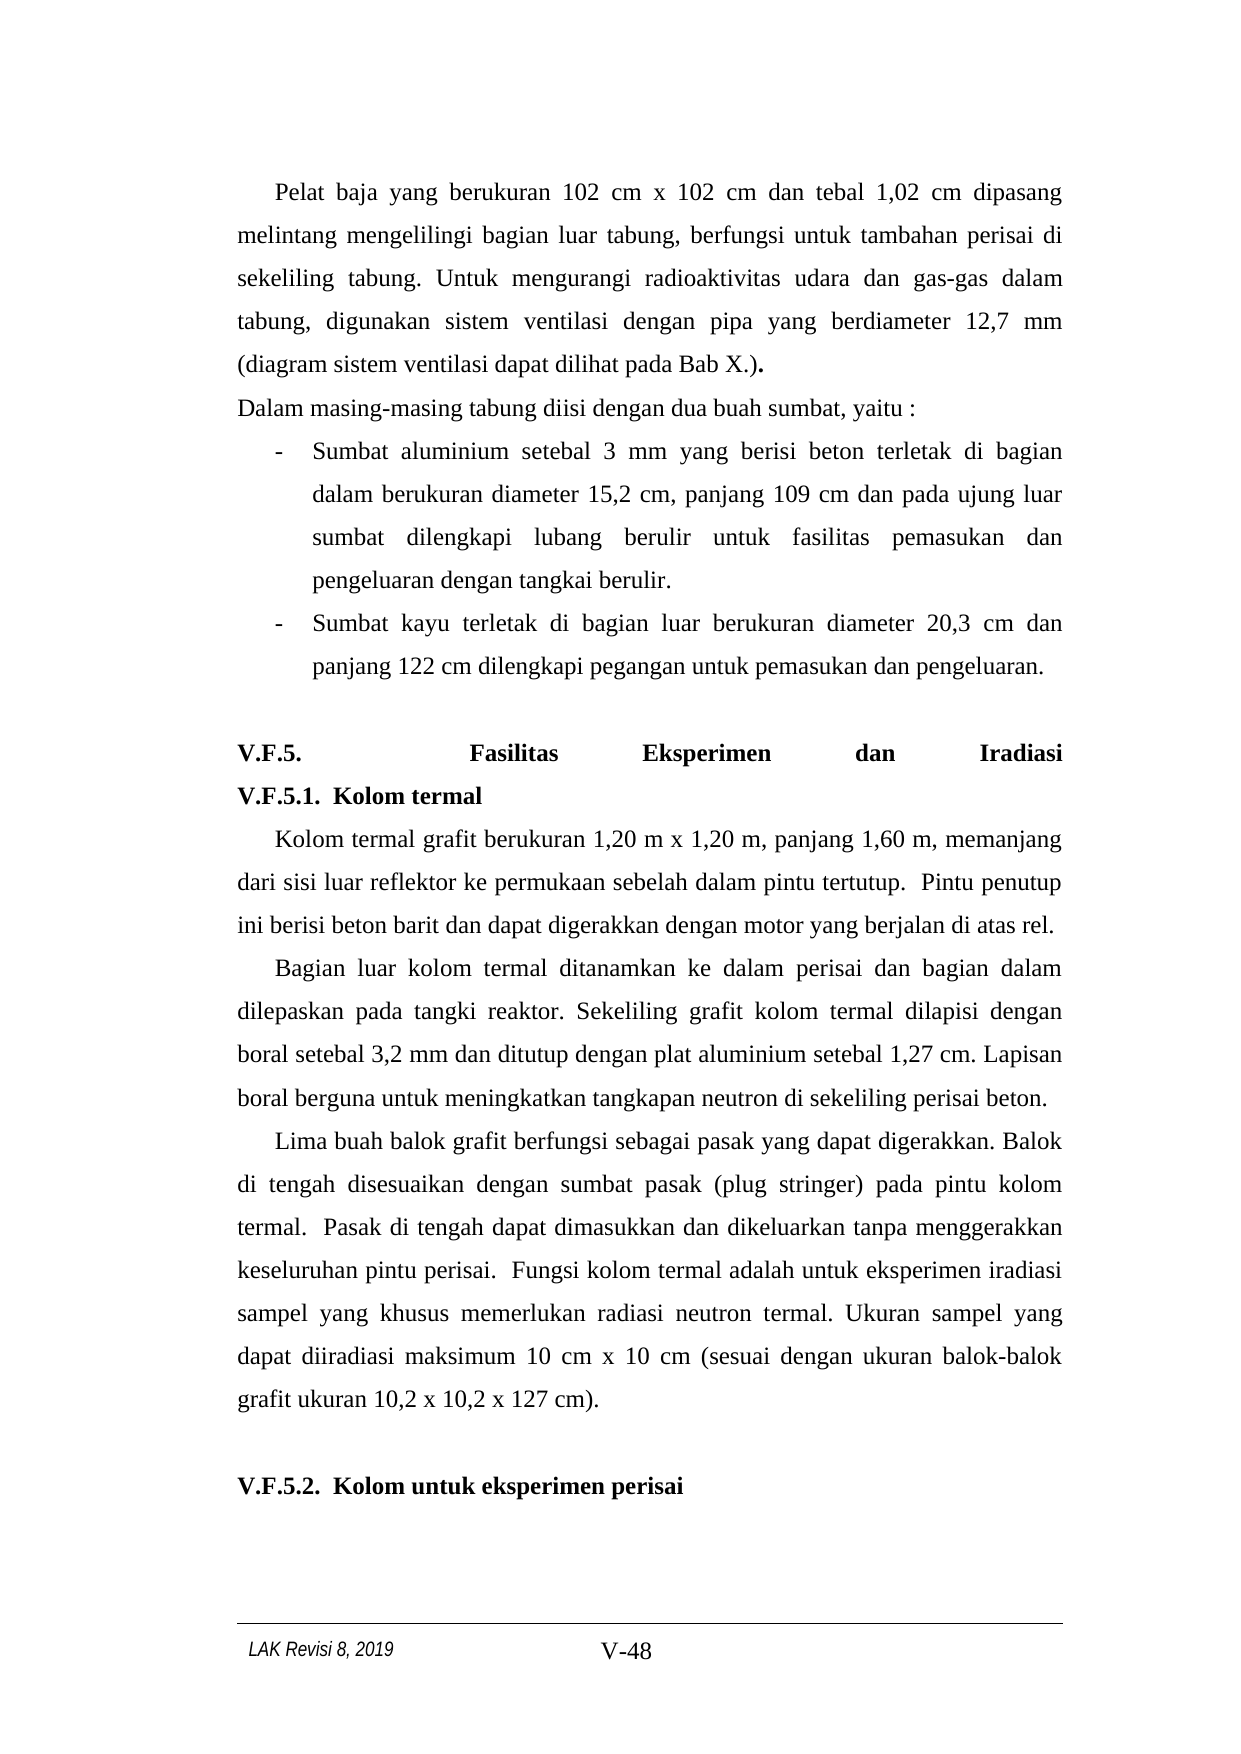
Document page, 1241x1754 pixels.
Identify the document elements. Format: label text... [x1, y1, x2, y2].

text V.F.5.2. Kolom untuk eksperimen perisai [237, 1471, 1063, 1499]
text Kolom termal grafit berukuran 1,20 m x 1,20 m, panjang 1,60 m, memanjang dari sisi luar reflektor ke permukaan sebelah dalam pintu tertutup. Pintu penutup ini berisi beton barit dan dapat digerakkan dengan motor yang berjalan di atas rel. [237, 824, 1063, 939]
text V.F.5. Fasilitas Eksperimen dan Iradiasi V.F.5.1. Kolom termal [237, 738, 1063, 809]
text - Sumbat aluminium setebal 3 mm yang berisi beton terletak di bagian dalam berukuran diameter 15,2 cm, panjang 109 cm dan pada ujung luar sumbat dilengkapi lubang berulir untuk fasilitas pemasukan dan pengeluaran dengan tangkai berulir. [274, 436, 1063, 594]
text - Sumbat kayu terletak di bagian luar berukuran diameter 20,3 cm dan panjang 122 cm dilengkapi pegangan untuk pemasukan dan pengeluaran. [274, 608, 1063, 680]
text Pelat baja yang berukuran 102 cm x 102 cm dan tebal 1,02 cm dipasang melintang mengelilingi bagian luar tabung, berfungsi untuk tambahan perisai di sekeliling tabung. Untuk mengurangi radioaktivitas udara dan gas-gas dalam tabung, digunakan sistem ventilasi dengan pipa yang berdiameter 12,7 mm (diagram sistem ventilasi dapat dilihat pada Bab X.). [237, 177, 1063, 378]
text Lima buah balok grafit berfungsi sebagai pasak yang dapat digerakkan. Balok di tengah disesuaikan dengan sumbat pasak (plug stringer) pada pintu kolom termal. Pasak di tengah dapat dimasukkan dan dikeluarkan tanpa menggerakkan keseluruhan pintu perisai. Fungsi kolom termal adalah untuk eksperimen iradiasi sampel yang khusus memerlukan radiasi neutron termal. Ukuran sampel yang dapat diiradiasi maksimum 10 cm x 10 cm (sesuai dengan ukuran balok-balok grafit ukuran 10,2 x 10,2 x 127 cm). [237, 1126, 1063, 1413]
text Bagian luar kolom termal ditanamkan ke dalam perisai dan bagian dalam dilepaskan pada tangki reaktor. Sekeliling grafit kolom termal dilapisi dengan boral setebal 3,2 mm dan ditutup dengan plat aluminium setebal 1,27 cm. Lapisan boral berguna untuk meningkatkan tangkapan neutron di sekeliling perisai beton. [237, 953, 1063, 1111]
text Dalam masing-masing tabung diisi dengan dua buah sumbat, yaitu : [237, 393, 1063, 421]
